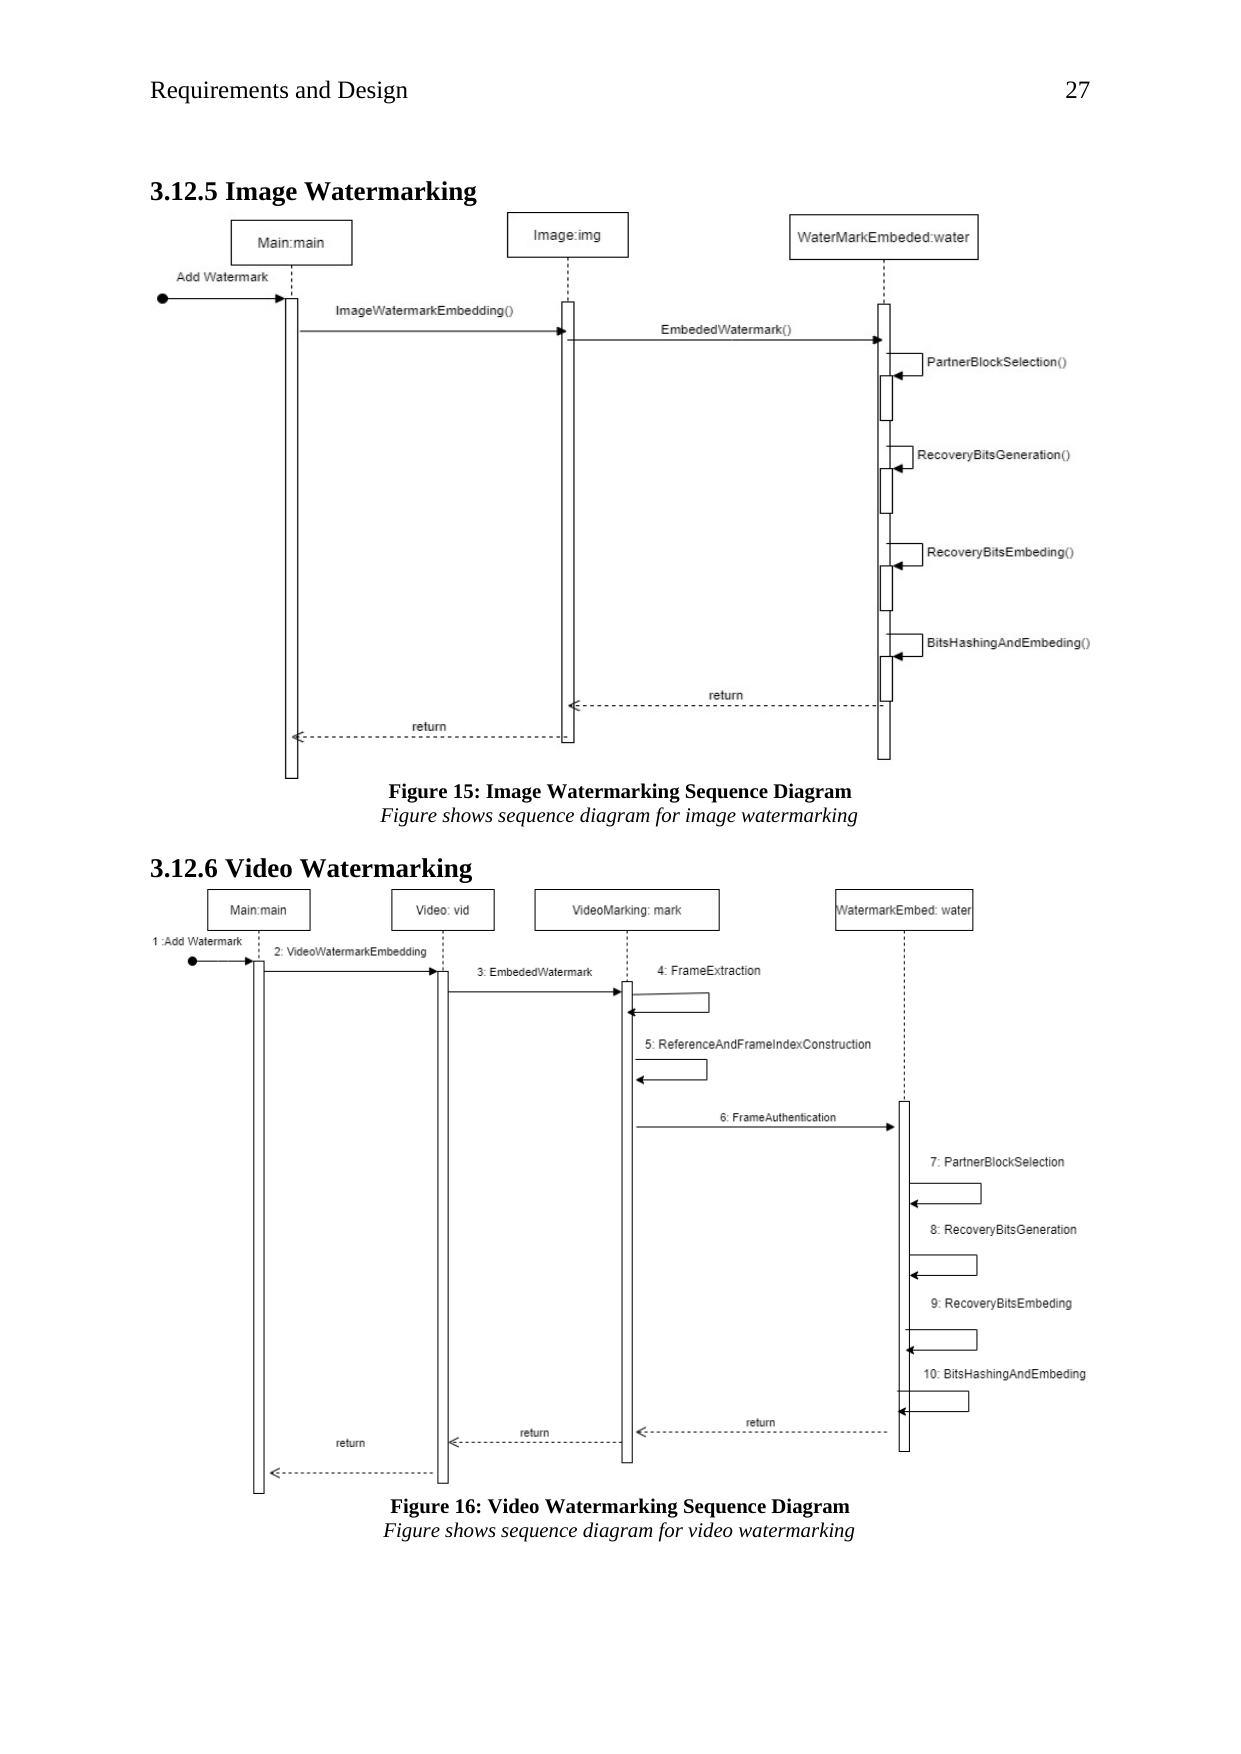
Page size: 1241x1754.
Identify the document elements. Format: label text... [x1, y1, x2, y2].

text Figure shows sequence diagram for video watermarking [150, 1518, 1090, 1542]
picture [150, 889, 1091, 1494]
subtitle Image Watermarking [150, 175, 1090, 206]
text Figure shows sequence diagram for image watermarking [150, 803, 1090, 827]
subtitle Video Watermarking [150, 852, 1090, 883]
picture [150, 212, 1091, 779]
